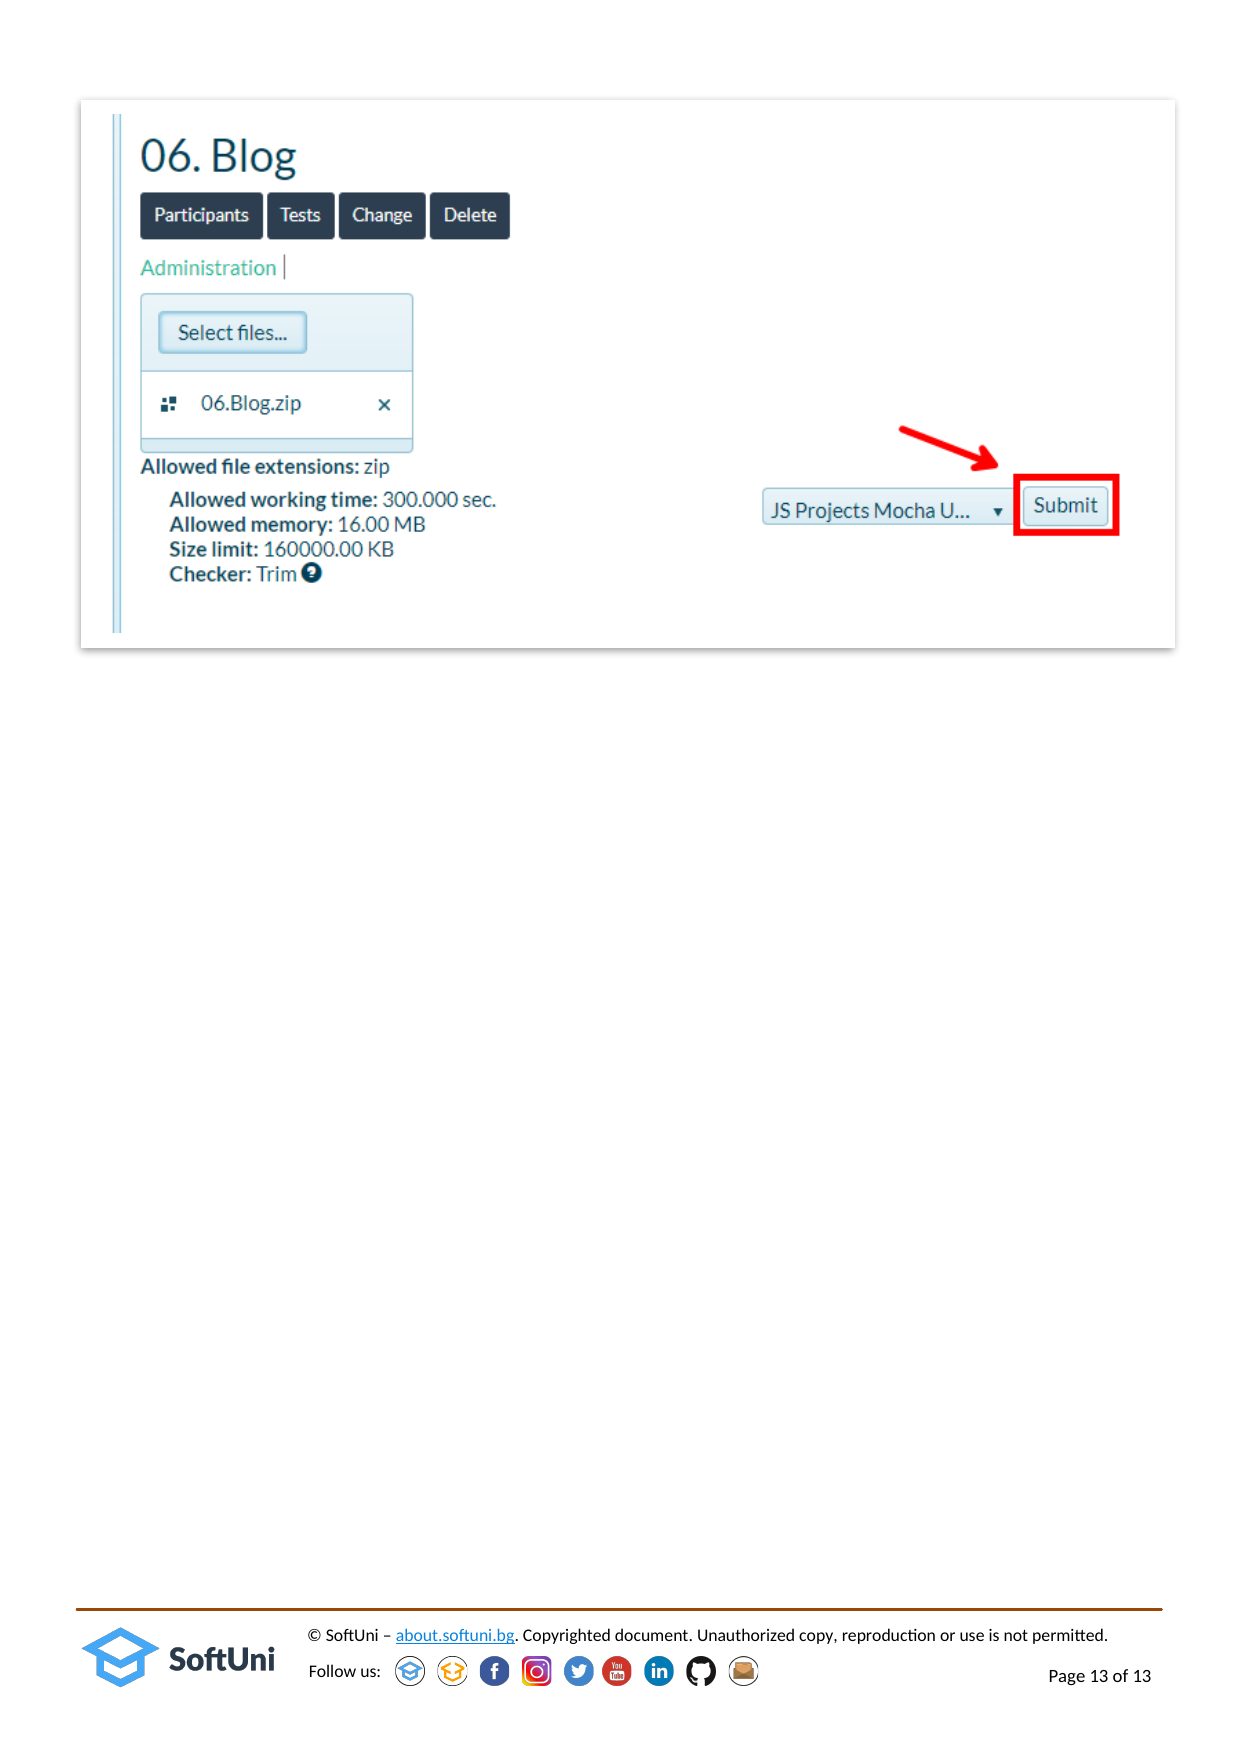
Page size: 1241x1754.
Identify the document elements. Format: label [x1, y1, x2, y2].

picture [658, 1668, 667, 1678]
picture [437, 1656, 468, 1686]
picture [395, 1656, 425, 1686]
picture [479, 1656, 510, 1686]
picture [728, 1656, 759, 1686]
picture [665, 1656, 674, 1665]
picture [96, 114, 1160, 633]
picture [686, 1656, 716, 1686]
picture [665, 1677, 674, 1686]
picture [644, 1656, 653, 1665]
picture [644, 1677, 653, 1686]
picture [522, 1656, 552, 1686]
picture [602, 1656, 632, 1686]
picture [75, 1621, 281, 1693]
picture [564, 1656, 594, 1686]
